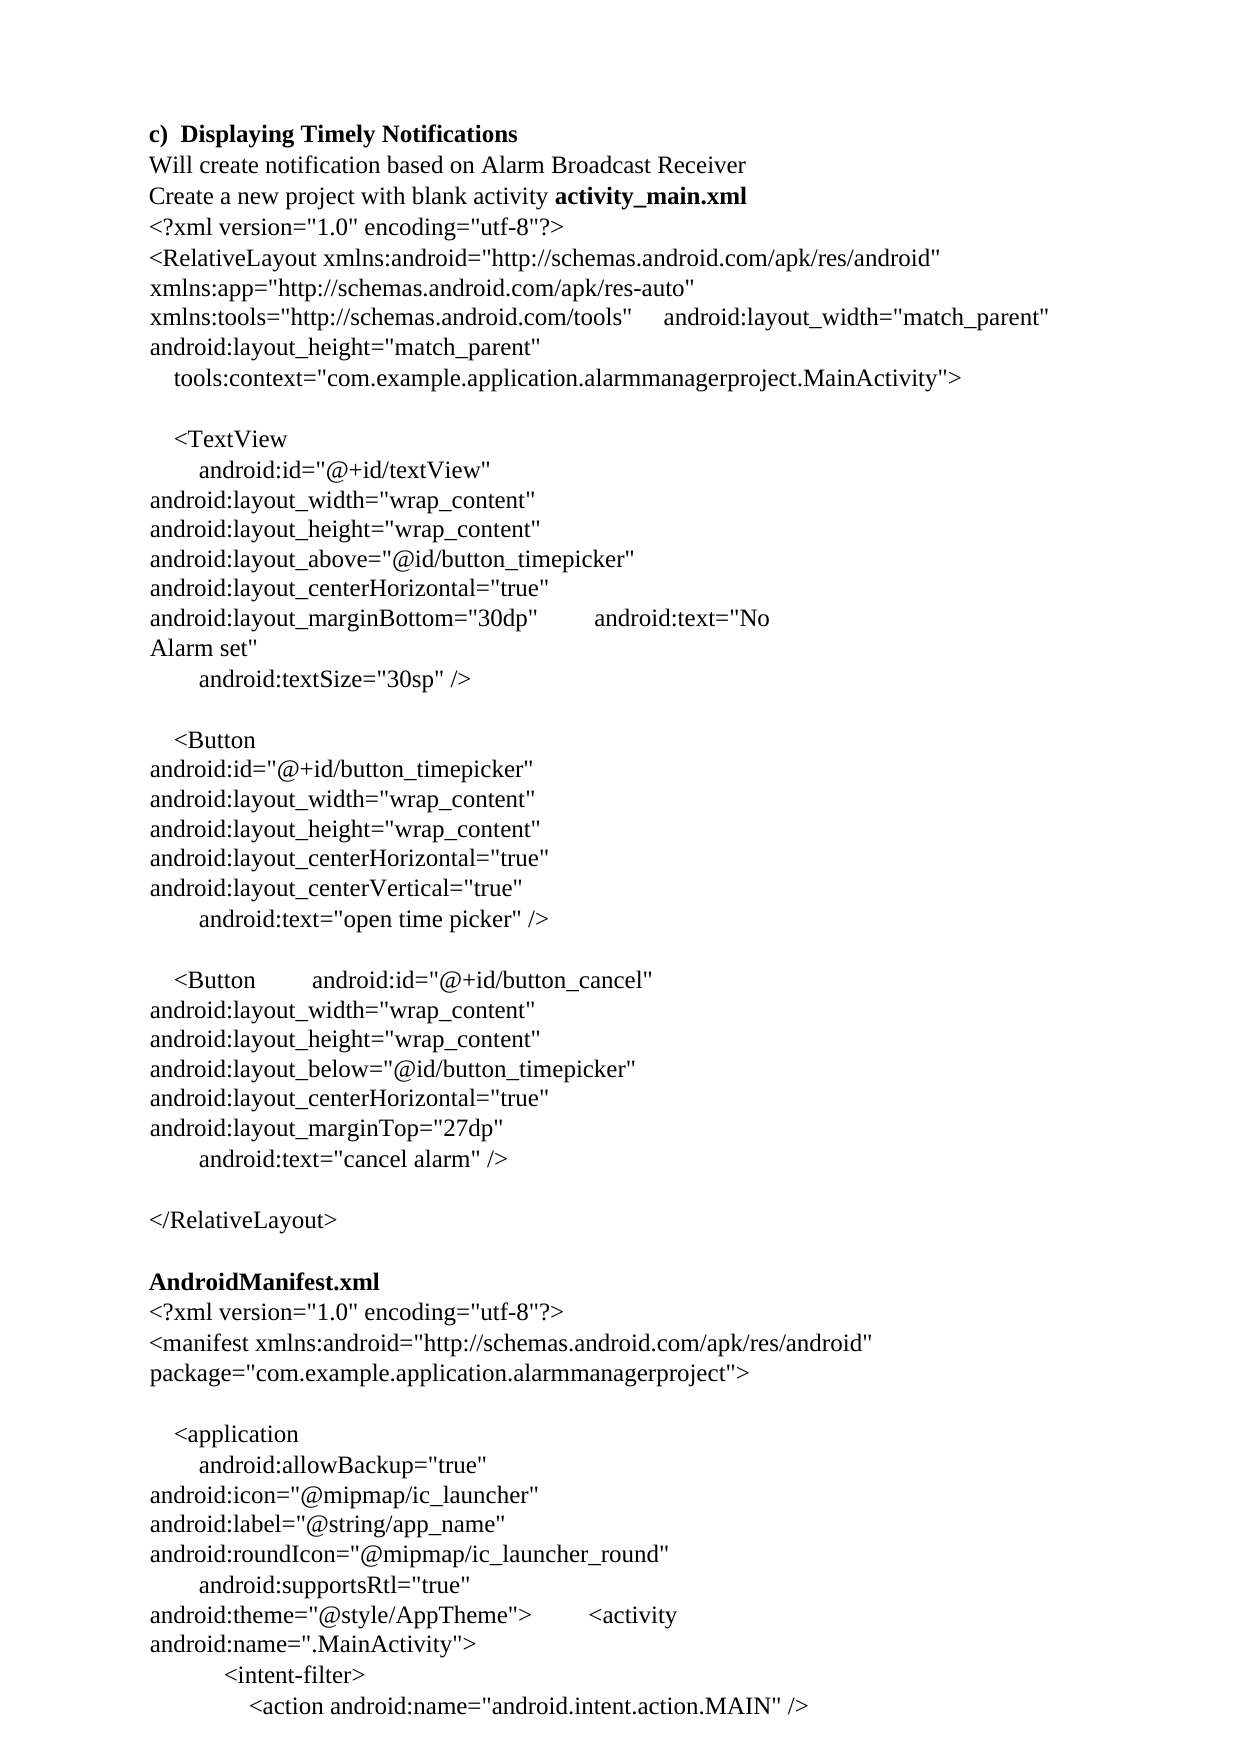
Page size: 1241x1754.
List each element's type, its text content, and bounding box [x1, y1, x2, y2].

text android:textSize="30sp" /> [148, 664, 1091, 692]
text android:text="open time picker" /> [148, 904, 1091, 933]
text <application [148, 1419, 1091, 1448]
text android:text="cancel alarm" /> [148, 1144, 1091, 1173]
text </RelativeLayout> [148, 1205, 1091, 1234]
text Create a new project with blank activity activity_main.xml [148, 181, 749, 210]
text android:supportsRtl="true" android:theme="@style/AppTheme"> <activity android:name=".MainActivity"> [148, 1570, 678, 1658]
text <action android:name="android.intent.action.MAIN" /> [148, 1691, 1091, 1720]
text android:allowBackup="true" android:icon="@mipmap/ic_launcher" android:label="@string/app_name" android:roundIcon="@mipmap/ic_launcher_round" [148, 1450, 883, 1568]
text tools:context="com.example.application.alarmmanagerproject.MainActivity"> [148, 363, 1091, 392]
text <intent-filter> [148, 1660, 1091, 1689]
subtitle c) Displaying Timely Notifications [148, 119, 1135, 148]
text <manifest xmlns:android="http://schemas.android.com/apk/res/android" package="com.example.application.alarmmanagerproject"> [148, 1328, 1091, 1387]
text <RelativeLayout xmlns:android="http://schemas.android.com/apk/res/android" xmlns:app="http://schemas.android.com/apk/res-auto" xmlns:tools="http://schemas.android.com/tools" android:layout_width="match_parent" android:layout_height="match_parent" [148, 243, 1049, 361]
text <?xml version="1.0" encoding="utf-8"?> [148, 212, 1091, 241]
text <Button android:id="@+id/button_timepicker" android:layout_width="wrap_content" android:layout_height="wrap_content" android:layout_centerHorizontal="true" android:layout_centerVertical="true" [148, 725, 646, 902]
text android:id="@+id/textView" android:layout_width="wrap_content" android:layout_height="wrap_content" android:layout_above="@id/button_timepicker" android:layout_centerHorizontal="true" android:layout_marginBottom="30dp" android:text="No Alarm set" [148, 455, 770, 661]
subtitle AndroidManifest.xml [148, 1267, 1135, 1296]
text <?xml version="1.0" encoding="utf-8"?> [148, 1297, 1091, 1326]
text <Button android:id="@+id/button_cancel" android:layout_width="wrap_content" android:layout_height="wrap_content" android:layout_below="@id/button_timepicker" android:layout_centerHorizontal="true" android:layout_marginTop="27dp" [148, 965, 687, 1142]
text Will create notification based on Alarm Broadcast Receiver [148, 150, 1091, 179]
text <TextView [148, 424, 1091, 453]
